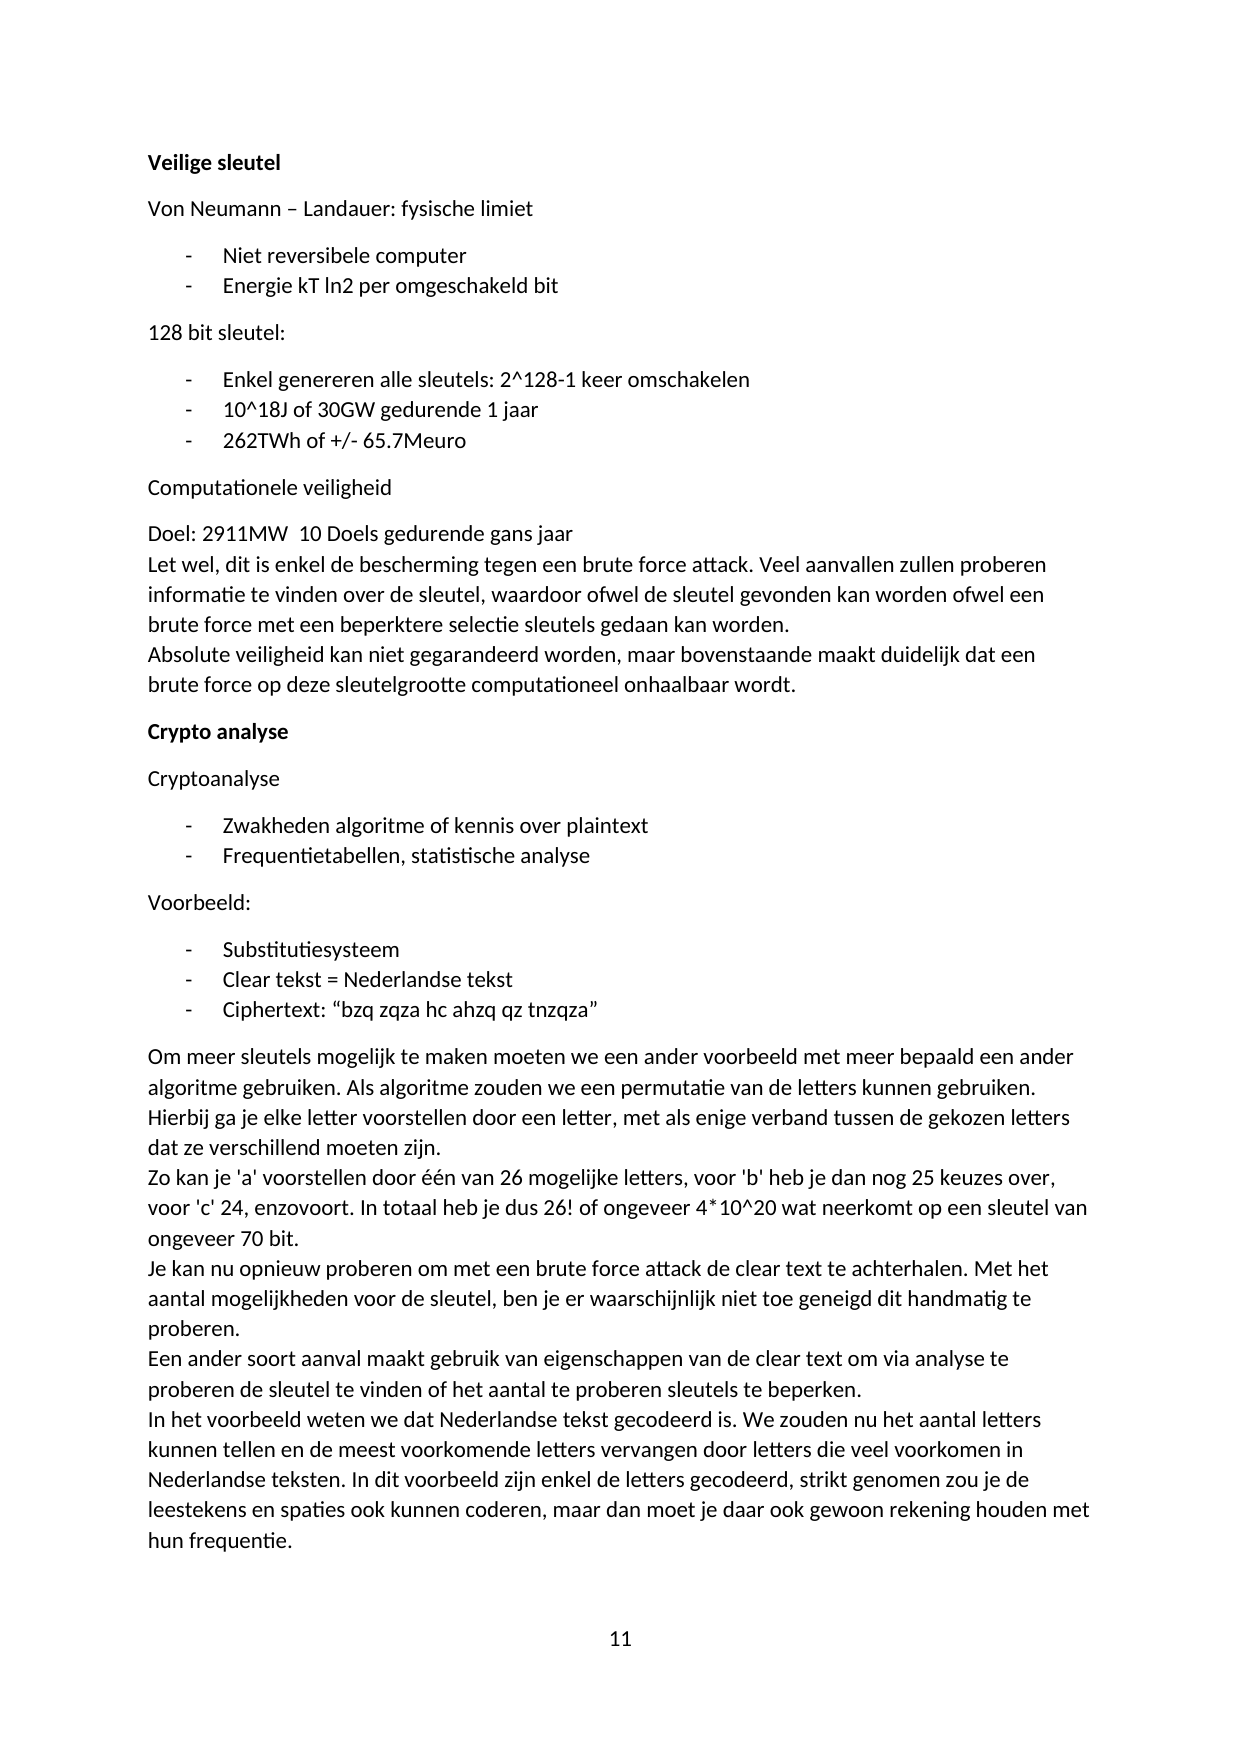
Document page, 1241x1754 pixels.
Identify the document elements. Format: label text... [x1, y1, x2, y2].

text Cryptoanalyse [148, 764, 1093, 792]
text Doel: 2911MW 10 Doels gedurende gans jaar Let wel, dit is enkel de bescherming tegen een brute force attack. Veel aanvallen zullen proberen informatie te vinden over de sleutel, waardoor ofwel de sleutel gevonden kan worden ofwel een brute force met een beperktere selectie sleutels gedaan kan worden. Absolute veiligheid kan niet gegarandeerd worden, maar bovenstaande maakt duidelijk dat een brute force op deze sleutelgrootte computationeel onhaalbaar wordt. [148, 519, 1093, 698]
text Crypto analyse [148, 717, 1093, 745]
text Veilige sleutel [148, 148, 1093, 176]
list Substitutiesysteem [185, 935, 1093, 963]
list Enkel genereren alle sleutels: 2^128-1 keer omschakelen [185, 365, 1093, 393]
text Computationele veiligheid [148, 473, 1093, 501]
list Energie kT ln2 per omgeschakeld bit [185, 272, 1093, 299]
list 10^18J of 30GW gedurende 1 jaar [185, 396, 1093, 423]
list Clear tekst = Nederlandse tekst [185, 965, 1093, 993]
text 128 bit sleutel: [148, 318, 1093, 346]
list Niet reversibele computer [185, 241, 1093, 269]
list Frequentietabellen, statistische analyse [185, 841, 1093, 869]
text Om meer sleutels mogelijk te maken moeten we een ander voorbeeld met meer bepaald een ander algoritme gebruiken. Als algoritme zouden we een permutatie van de letters kunnen gebruiken. Hierbij ga je elke letter voorstellen door een letter, met als enige verband tussen de gekozen letters dat ze verschillend moeten zijn. Zo kan je 'a' voorstellen door één van 26 mogelijke letters, voor 'b' heb je dan nog 25 keuzes over, voor 'c' 24, enzovoort. In totaal heb je dus 26! of ongeveer 4*10^20 wat neerkomt op een sleutel van ongeveer 70 bit. Je kan nu opnieuw proberen om met een brute force attack de clear text te achterhalen. Met het aantal mogelijkheden voor de sleutel, ben je er waarschijnlijk niet toe geneigd dit handmatig te proberen. Een ander soort aanval maakt gebruik van eigenschappen van de clear text om via analyse te proberen de sleutel te vinden of het aantal te proberen sleutels te beperken. In het voorbeeld weten we dat Nederlandse tekst gecodeerd is. We zouden nu het aantal letters kunnen tellen en de meest voorkomende letters vervangen door letters die veel voorkomen in Nederlandse teksten. In dit voorbeeld zijn enkel de letters gecodeerd, strikt genomen zou je de leestekens en spaties ook kunnen coderen, maar dan moet je daar ook gewoon rekening houden met hun frequentie. [148, 1042, 1093, 1554]
list 262TWh of +/- 65.7Meuro [185, 426, 1093, 454]
list Ciphertext: “bzq zqza hc ahzq qz tnzqza” [185, 996, 1093, 1023]
list Zwakheden algoritme of kennis over plaintext [185, 811, 1093, 839]
text Von Neumann – Landauer: fysische limiet [148, 194, 1093, 222]
text Voorbeeld: [148, 888, 1093, 916]
